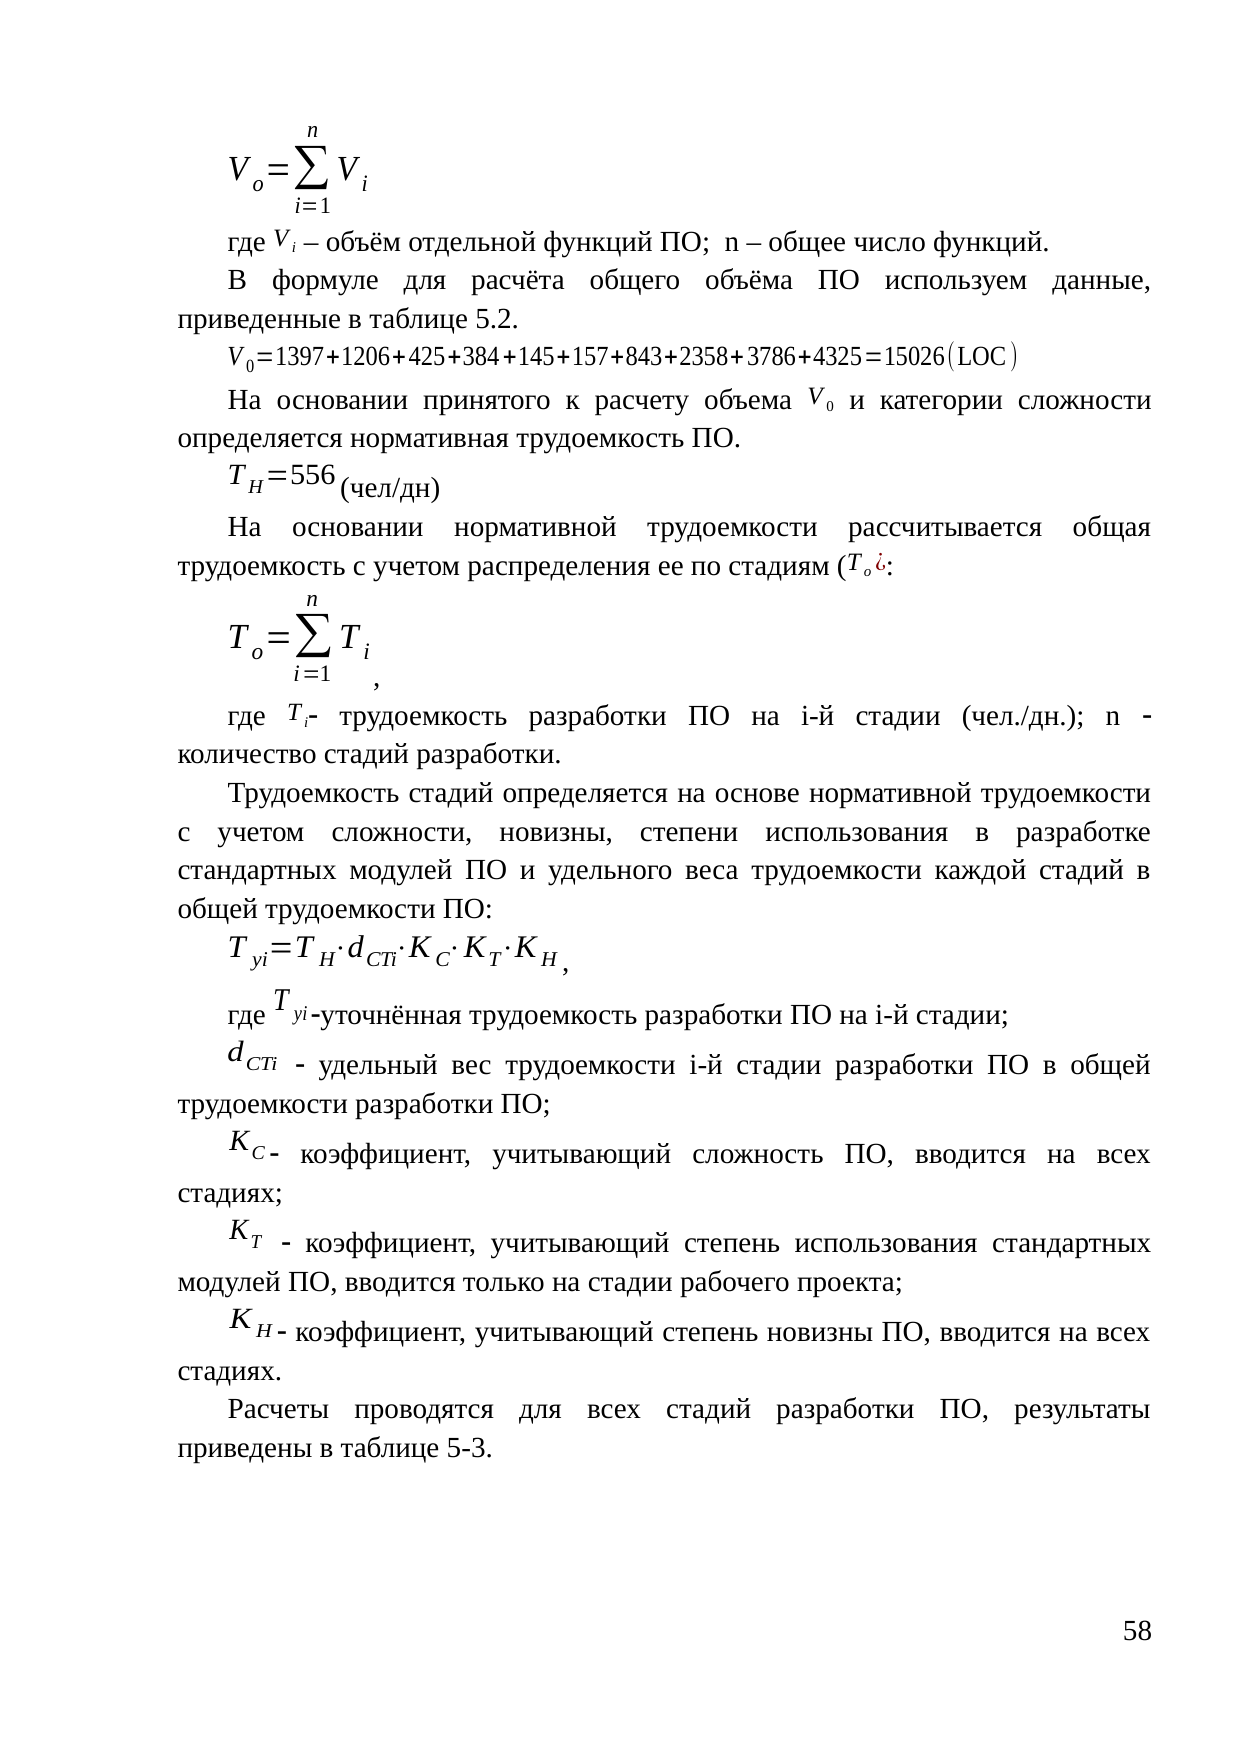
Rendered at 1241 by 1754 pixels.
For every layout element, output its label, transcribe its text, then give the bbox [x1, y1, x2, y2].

text удельный вес трудоемкости i-й стадии разработки ПО в общей трудоемкости разработки ПО; [177, 1036, 1152, 1120]
text где уточнённая трудоемкость разработки ПО на i-й стадии; [177, 982, 1152, 1031]
text , [177, 929, 1152, 977]
text коэффициент, учитывающий степень использования стандартных модулей ПО, вводится только на стадии рабочего проекта; [177, 1213, 1152, 1297]
text где трудоемкость разработки ПО на i-й стадии (чел./дн.); n количество стадий разработки. [177, 698, 1152, 770]
text На основании нормативной трудоемкости рассчитывается общая трудоемкость с учетом распределения ее по стадиям (: [177, 509, 1152, 581]
text В формуле для расчёта общего объёма ПО используем данные, приведенные в таблице 5.2. [177, 262, 1152, 334]
text (чел/дн) [177, 459, 1152, 504]
text где – объём отдельной функций ПО; n – общее число функций. [177, 224, 1152, 257]
text коэффициент, учитывающий степень новизны ПО, вводится на всех стадиях. [177, 1302, 1152, 1386]
text Трудоемкость стадий определяется на основе нормативной трудоемкости с учетом сложности, новизны, степени использования в разработке стандартных модулей ПО и удельного веса трудоемкости каждой стадий в общей трудоемкости ПО: [177, 775, 1152, 924]
text На основании принятого к расчету объема и категории сложности определяется нормативная трудоемкость ПО. [177, 382, 1152, 454]
text Расчеты проводятся для всех стадий разработки ПО, результаты приведены в таблице 5-3. [177, 1391, 1152, 1463]
text , [177, 586, 1152, 693]
text коэффициент, учитывающий сложность ПО, вводится на всех стадиях; [177, 1125, 1152, 1208]
